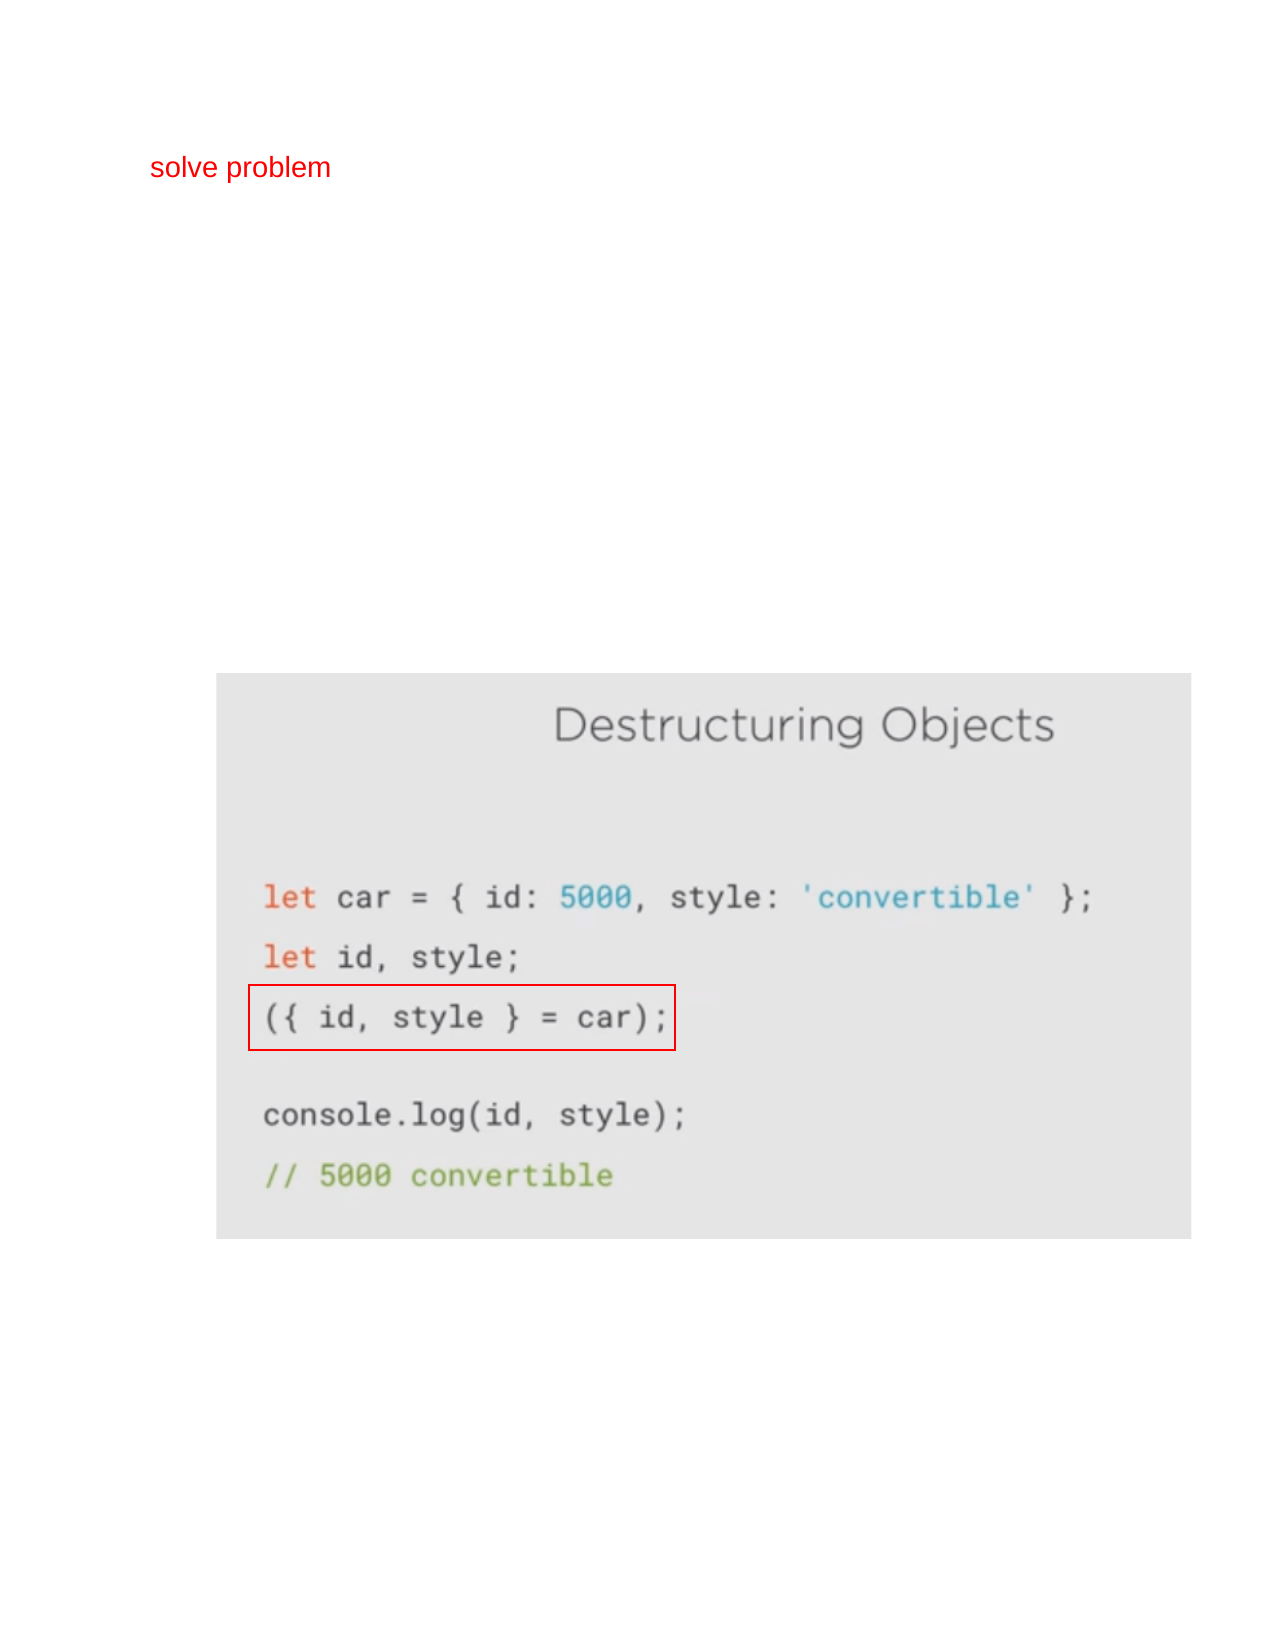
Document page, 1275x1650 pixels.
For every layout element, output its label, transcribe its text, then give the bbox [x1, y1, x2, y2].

picture [216, 673, 1192, 1239]
text solve problem [150, 150, 1125, 183]
